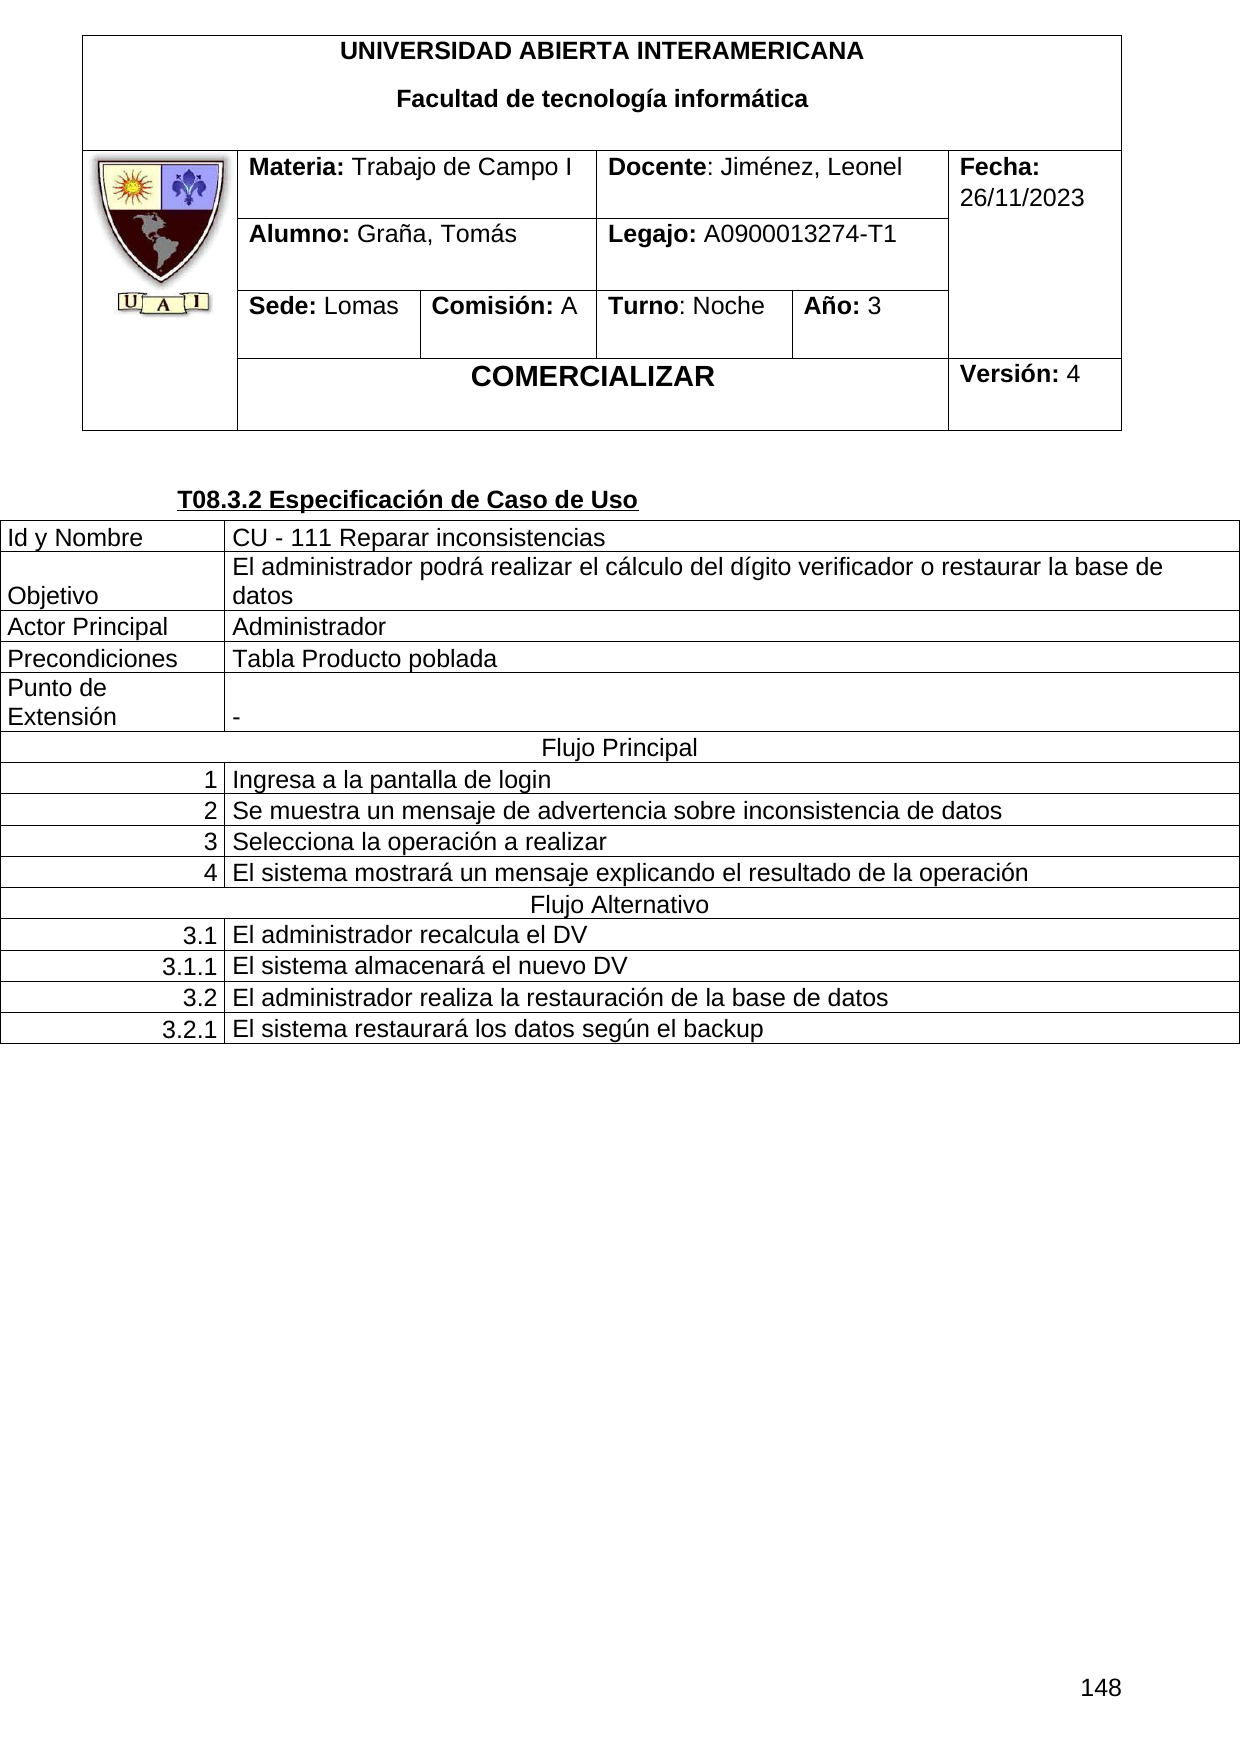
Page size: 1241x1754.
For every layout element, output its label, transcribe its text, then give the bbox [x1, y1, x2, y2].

table_cell El administrador podrá realizar el cálculo del dígito verificador o restaurar la base de datos [225, 552, 1239, 610]
subtitle T08.3.2 Especificación de Caso de Uso [177, 485, 1122, 513]
picture [87, 151, 234, 320]
table_cell Tabla Producto poblada [225, 642, 1239, 672]
table_cell 3.2.1 [1, 1013, 224, 1043]
table_cell Selecciona la operación a realizar [225, 826, 1239, 856]
table_cell 3.2 [1, 982, 224, 1012]
table_cell El sistema restaurará los datos según el backup [225, 1013, 1239, 1043]
table_cell - [225, 673, 1239, 731]
table_cell 1 [1, 763, 224, 793]
table_cell Flujo Alternativo [1, 888, 1239, 918]
table_header Id y Nombre [1, 521, 224, 551]
table_cell Actor Principal [1, 611, 224, 641]
table_cell Ingresa a la pantalla de login [225, 763, 1239, 793]
table_cell 3.1.1 [1, 951, 224, 981]
table_cell Objetivo [1, 552, 224, 610]
table_cell 4 [1, 857, 224, 887]
table_cell El sistema mostrará un mensaje explicando el resultado de la operación [225, 857, 1239, 887]
table_cell El administrador realiza la restauración de la base de datos [225, 982, 1239, 1012]
table_cell Punto de Extensión [1, 673, 224, 731]
table_cell Administrador [225, 611, 1239, 641]
table_cell 3 [1, 826, 224, 856]
table_cell El administrador recalcula el DV [225, 919, 1239, 949]
table_cell 3.1 [1, 919, 224, 949]
table_cell El sistema almacenará el nuevo DV [225, 951, 1239, 981]
table_cell Flujo Principal [1, 732, 1239, 762]
table_cell Precondiciones [1, 642, 224, 672]
table_header CU - 111 Reparar inconsistencias [225, 521, 1239, 551]
table_cell 2 [1, 794, 224, 824]
table_cell Se muestra un mensaje de advertencia sobre inconsistencia de datos [225, 794, 1239, 824]
